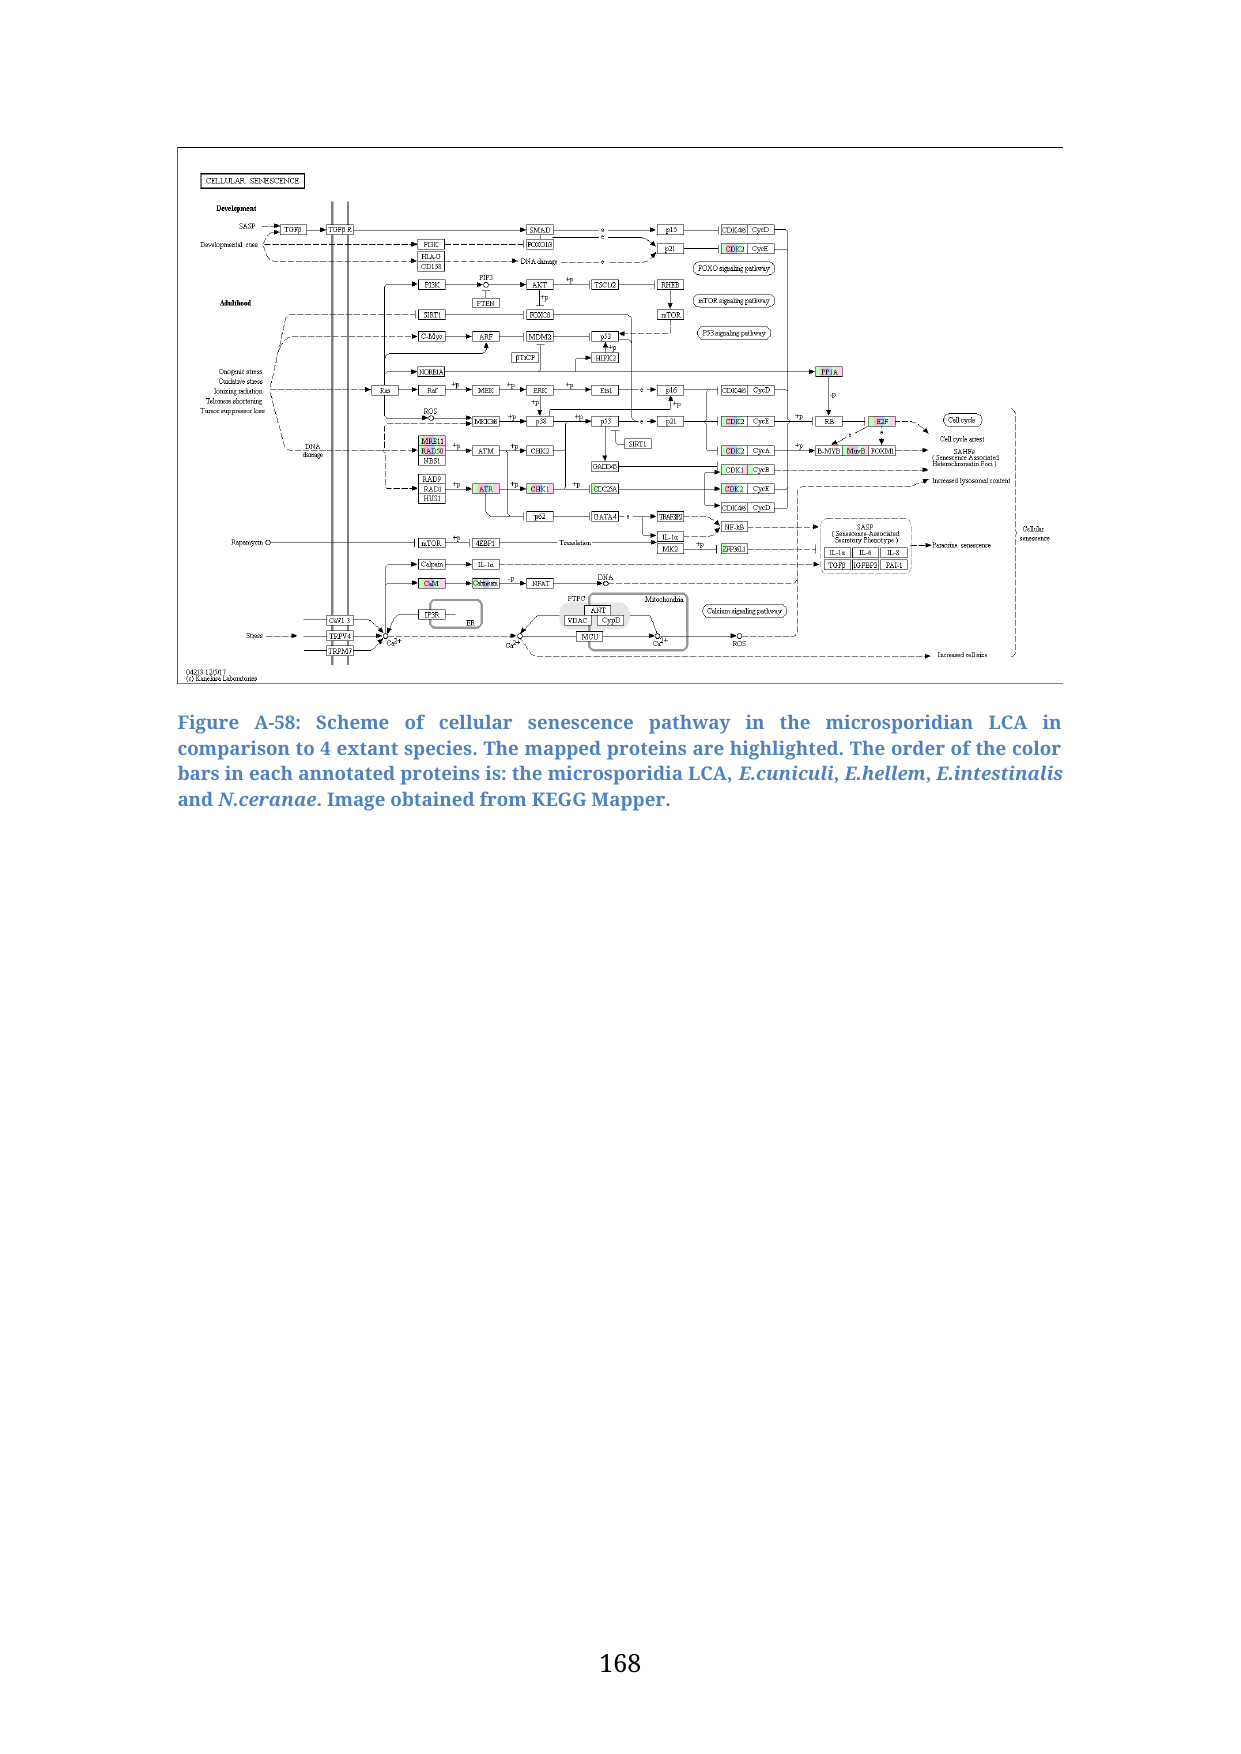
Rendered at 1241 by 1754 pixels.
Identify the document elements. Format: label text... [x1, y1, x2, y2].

picture [177, 147, 1063, 684]
